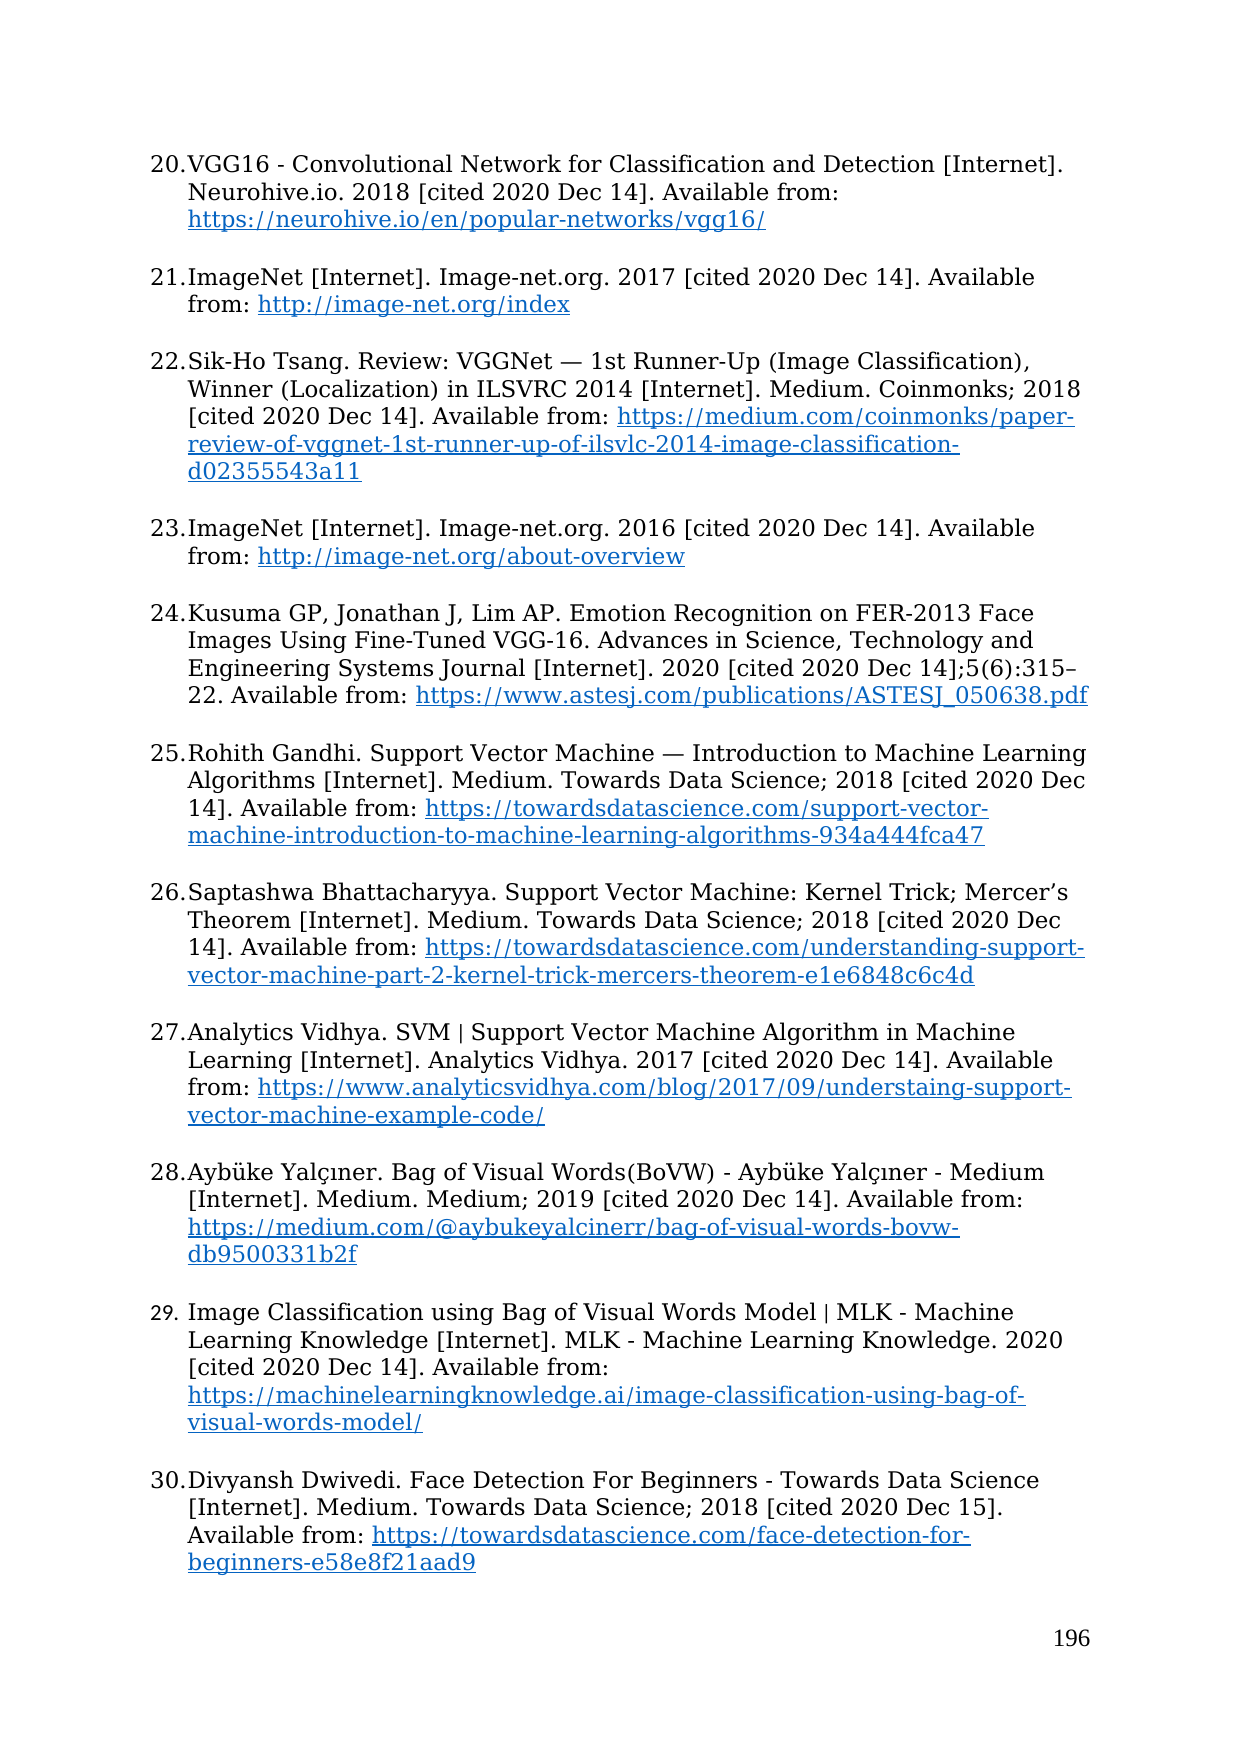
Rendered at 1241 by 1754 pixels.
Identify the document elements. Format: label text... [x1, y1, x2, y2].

list Aybüke Yalçıner. Bag of Visual Words(BoVW) - Aybüke Yalçıner - Medium [Internet]. Medium. Medium; 2019 [cited 2020 Dec 14]. Available from: https://medium.com/@aybukeyalcinerr/bag-of-visual-words-bovw-db9500331b2f [150, 1157, 1090, 1267]
list Rohith Gandhi. Support Vector Machine — Introduction to Machine Learning Algorithms [Internet]. Medium. Towards Data Science; 2018 [cited 2020 Dec 14]. Available from: https://towardsdatascience.com/support-vector-machine-introduction-to-machine-learning-algorithms-934a444fca47 [150, 738, 1090, 848]
list Analytics Vidhya. SVM | Support Vector Machine Algorithm in Machine Learning [Internet]. Analytics Vidhya. 2017 [cited 2020 Dec 14]. Available from: https://www.analyticsvidhya.com/blog/2017/09/understaing-support-vector-machine-example-code/ [150, 1018, 1090, 1128]
list ImageNet [Internet]. Image-net.org. 2017 [cited 2020 Dec 14]. Available from: http://image-net.org/index [150, 262, 1090, 317]
list Image Classification using Bag of Visual Words Model | MLK - Machine Learning Knowledge [Internet]. MLK - Machine Learning Knowledge. 2020 [cited 2020 Dec 14]. Available from: https://machinelearningknowledge.ai/image-classification-using-bag-of-visual-words-model/ [150, 1297, 1090, 1436]
list VGG16 - Convolutional Network for Classification and Detection [Internet]. Neurohive.io. 2018 [cited 2020 Dec 14]. Available from: https://neurohive.io/en/popular-networks/vgg16/ [150, 150, 1090, 232]
list Divyansh Dwivedi. Face Detection For Beginners - Towards Data Science [Internet]. Medium. Towards Data Science; 2018 [cited 2020 Dec 15]. Available from: https://towardsdatascience.com/face-detection-for-beginners-e58e8f21aad9 [150, 1465, 1090, 1575]
list Saptashwa Bhattacharyya. Support Vector Machine: Kernel Trick; Mercer’s Theorem [Internet]. Medium. Towards Data Science; 2018 [cited 2020 Dec 14]. Available from: https://towardsdatascience.com/understanding-support-vector-machine-part-2-kernel-trick-mercers-theorem-e1e6848c6c4d [150, 878, 1090, 988]
list ImageNet [Internet]. Image-net.org. 2016 [cited 2020 Dec 14]. Available from: http://image-net.org/about-overview [150, 514, 1090, 569]
list Sik-Ho Tsang. Review: VGGNet — 1st Runner-Up (Image Classification), Winner (Localization) in ILSVRC 2014 [Internet]. Medium. Coinmonks; 2018 [cited 2020 Dec 14]. Available from: https://medium.com/coinmonks/paper-review-of-vggnet-1st-runner-up-of-ilsvlc-2014-image-classification-d02355543a11 [150, 347, 1090, 484]
list Kusuma GP, Jonathan J, Lim AP. Emotion Recognition on FER-2013 Face Images Using Fine-Tuned VGG-16. Advances in Science, Technology and Engineering Systems Journal [Internet]. 2020 [cited 2020 Dec 14];5(6):315–22. Available from: https://www.astesj.com/publications/ASTESJ_050638.pdf [150, 599, 1090, 709]
